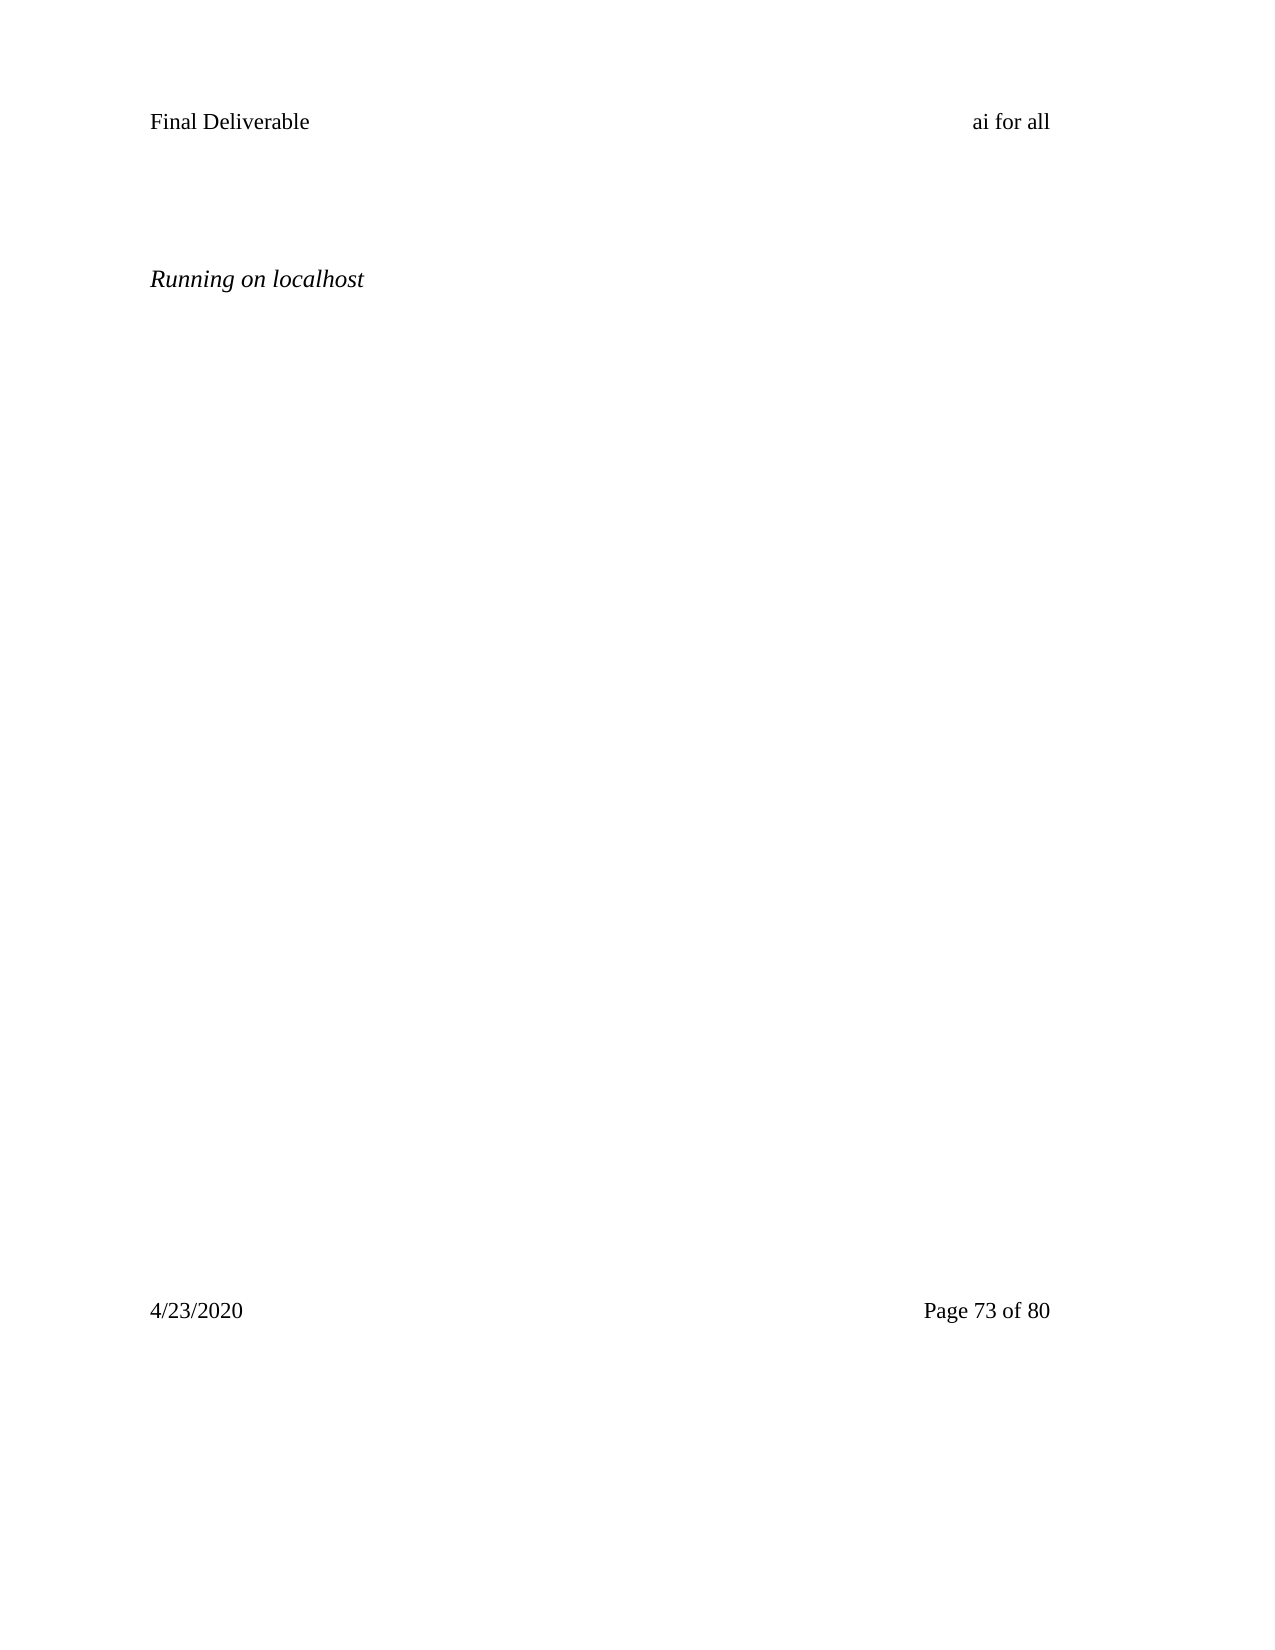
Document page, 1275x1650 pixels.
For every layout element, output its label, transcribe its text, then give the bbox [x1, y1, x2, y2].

text Running on localhost [150, 264, 1125, 293]
